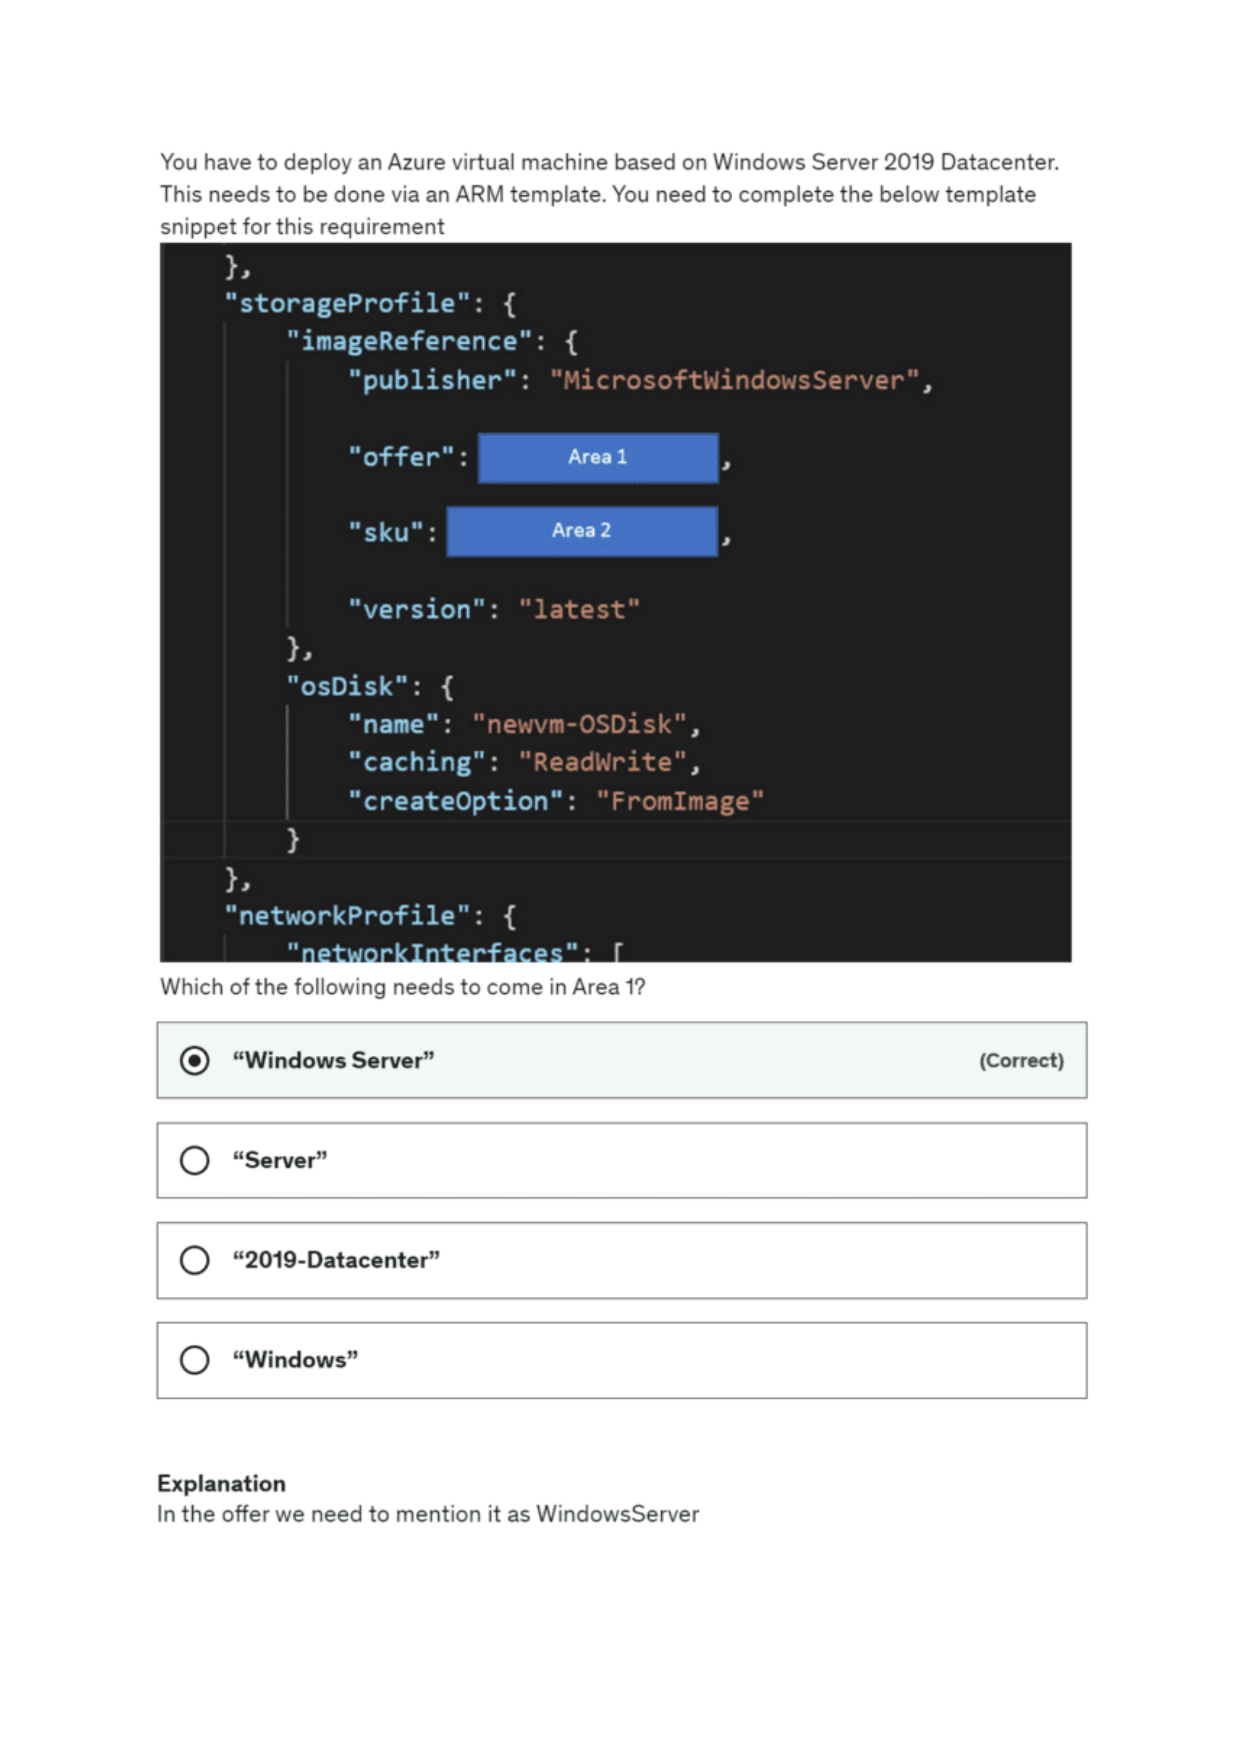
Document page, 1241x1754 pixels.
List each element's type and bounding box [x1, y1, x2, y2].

picture [150, 1008, 1091, 1530]
picture [150, 150, 1091, 1006]
